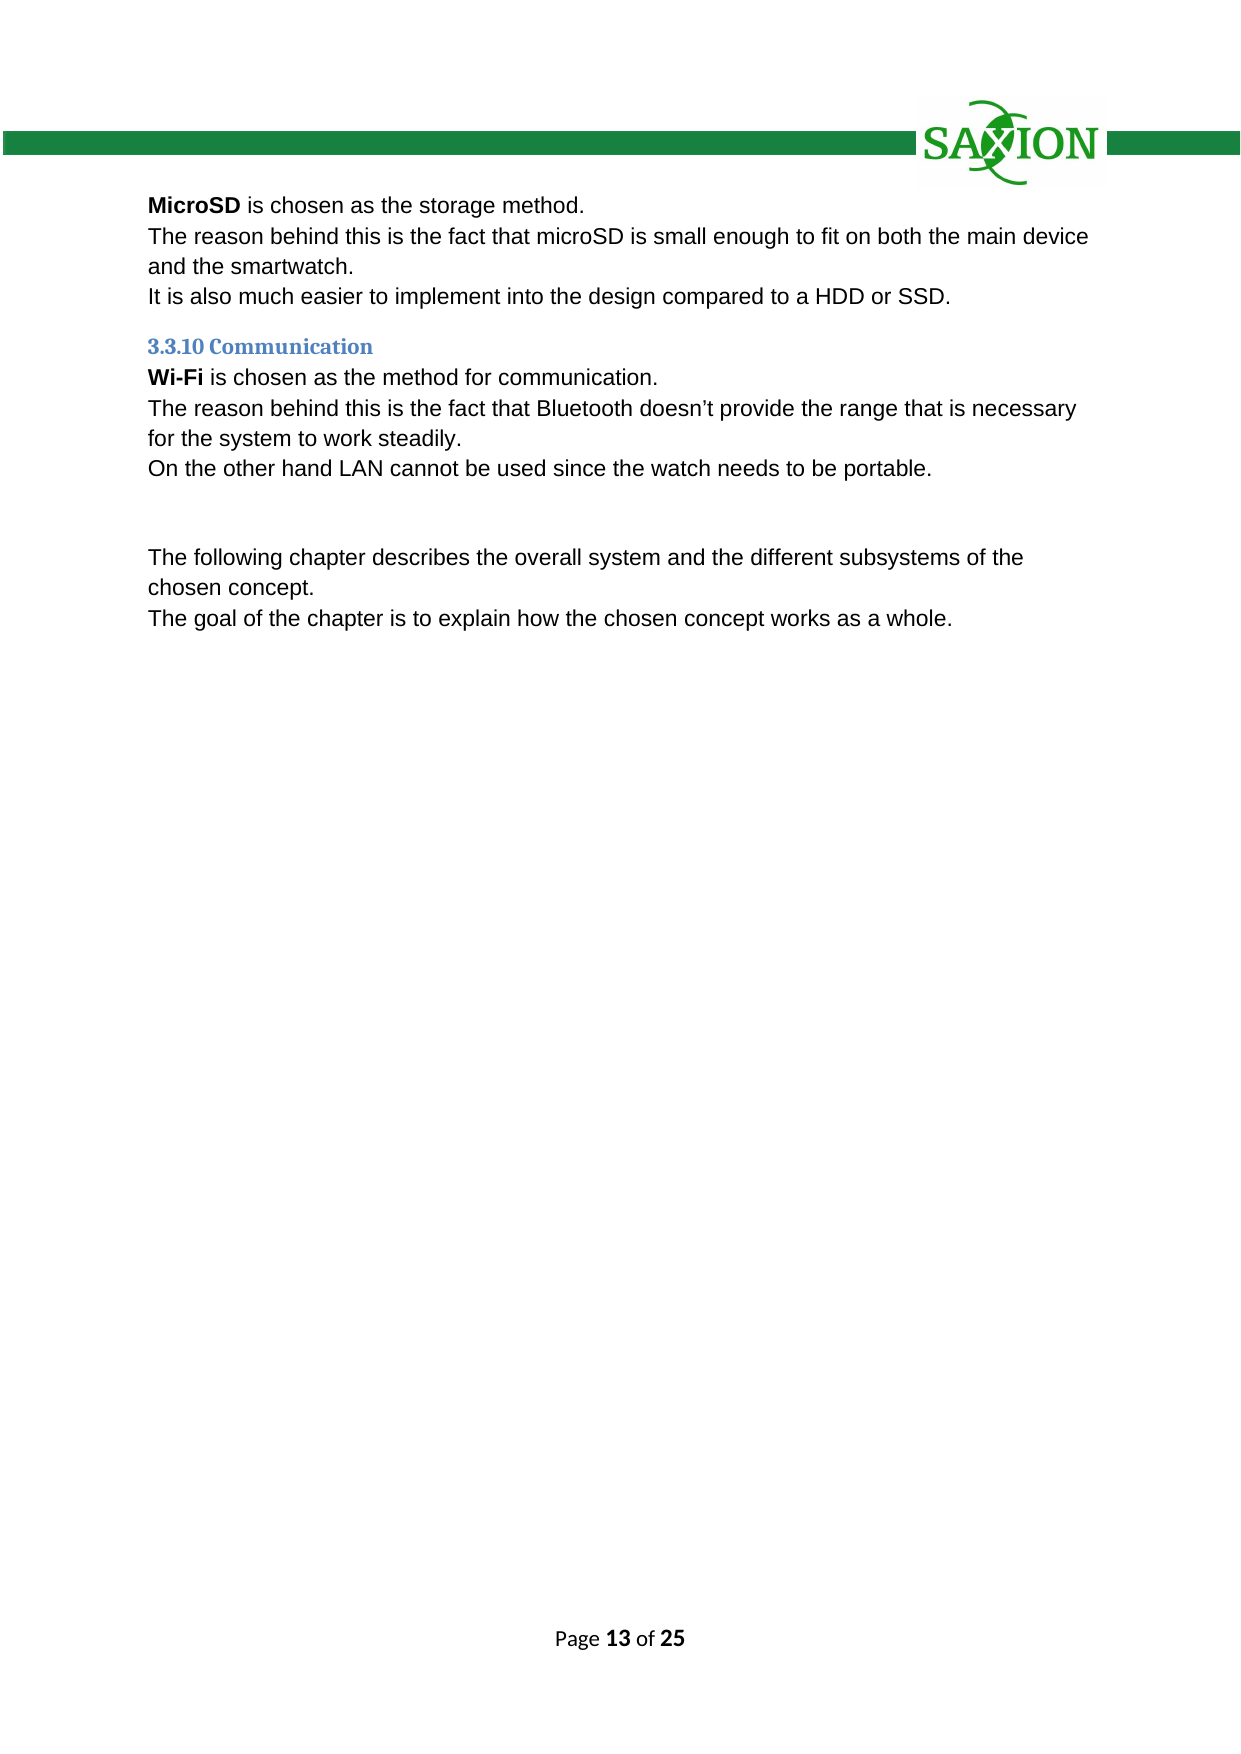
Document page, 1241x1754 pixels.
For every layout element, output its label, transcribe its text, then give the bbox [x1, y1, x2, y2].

text MicroSD is chosen as the storage method. The reason behind this is the fact that microSD is small enough to fit on both the main device and the smartwatch. It is also much easier to implement into the design compared to a HDD or SSD. [148, 148, 1093, 309]
picture [3, 96, 1241, 189]
subtitle 3.3.10 Communication [148, 334, 1093, 360]
text The following chapter describes the overall system and the different subsystems of the chosen concept. The goal of the chapter is to explain how the chosen concept works as a whole. [148, 544, 1093, 631]
text Wi-Fi is chosen as the method for communication. The reason behind this is the fact that Bluetooth doesn’t provide the range that is necessary for the system to work steadily. On the other hand LAN cannot be used since the watch needs to be portable. [148, 364, 1093, 481]
